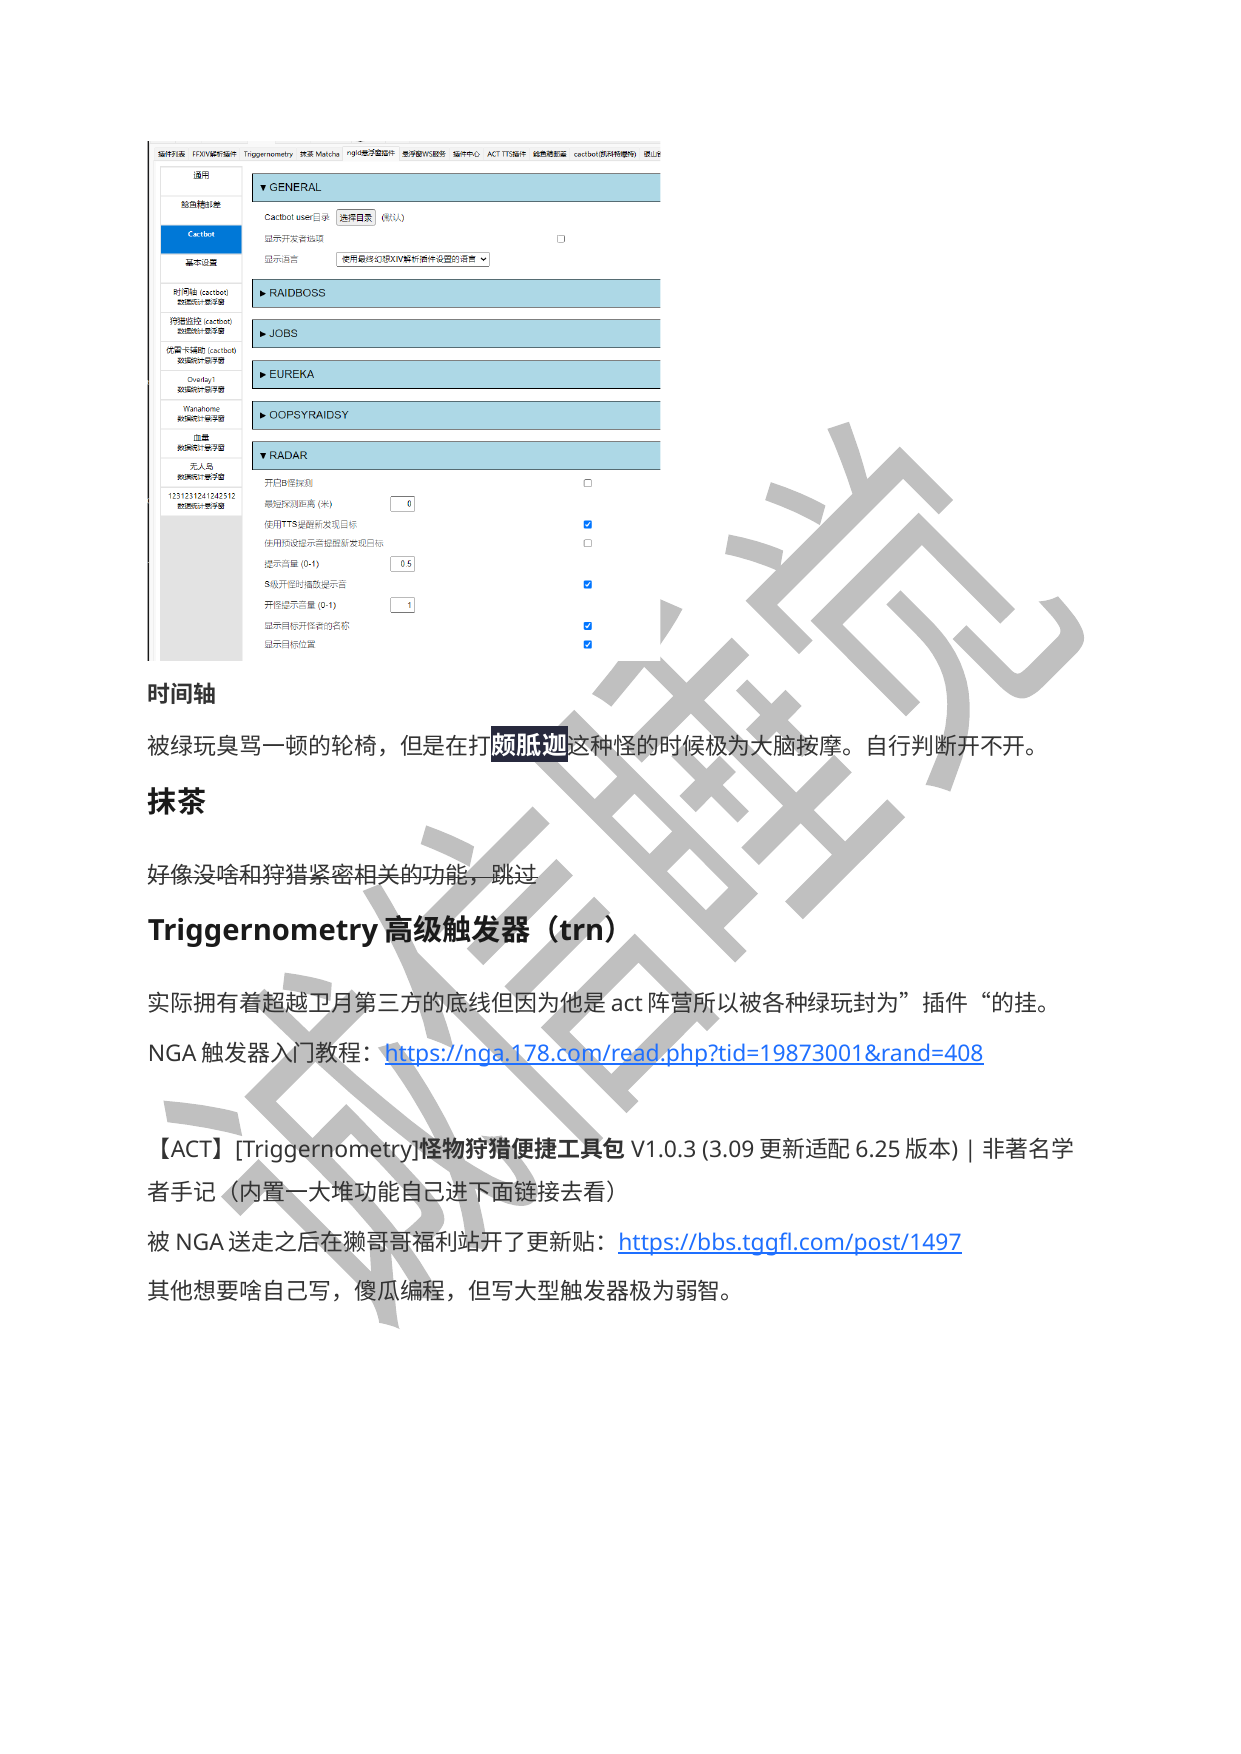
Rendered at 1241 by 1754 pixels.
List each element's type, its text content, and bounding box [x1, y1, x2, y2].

text NGA触发器入门教程：https://nga.178.com/read.php?tid=19873001&rand=408 [148, 1034, 1093, 1068]
text 实际拥有着超越卫月第三方的底线但因为他是act阵营所以被各种绿玩封为”插件“的挂。 [148, 985, 1093, 1018]
text 好像没啥和狩猎紧密相关的功能，跳过 [148, 857, 1093, 890]
text 被绿玩臭骂一顿的轮椅，但是在打颇胝迦这种怪的时候极为大脑按摩。自行判断开不开。 [568, 726, 1093, 762]
text 被绿玩臭骂一顿的轮椅，但是在打颇胝迦这种怪的时候极为大脑按摩。自行判断开不开。 [148, 726, 491, 762]
subtitle Triggernometry高级触发器（trn） [148, 907, 1093, 949]
text 时间轴 [148, 676, 1093, 709]
subtitle 抹茶 [148, 779, 1093, 821]
text 【ACT】[Triggernometry]怪物狩猎便捷工具包 V1.0.3 (3.09更新适配6.25版本) | 非著名学者手记（内置一大堆功能自己进下面链接去看） [148, 1131, 1093, 1207]
picture [147, 141, 661, 661]
text 被NGA送走之后在獭哥哥福利站开了更新贴：https://bbs.tggfl.com/post/1497 [148, 1223, 1093, 1257]
text 其他想要啥自己写，傻瓜编程，但写大型触发器极为弱智。 [148, 1273, 1093, 1306]
